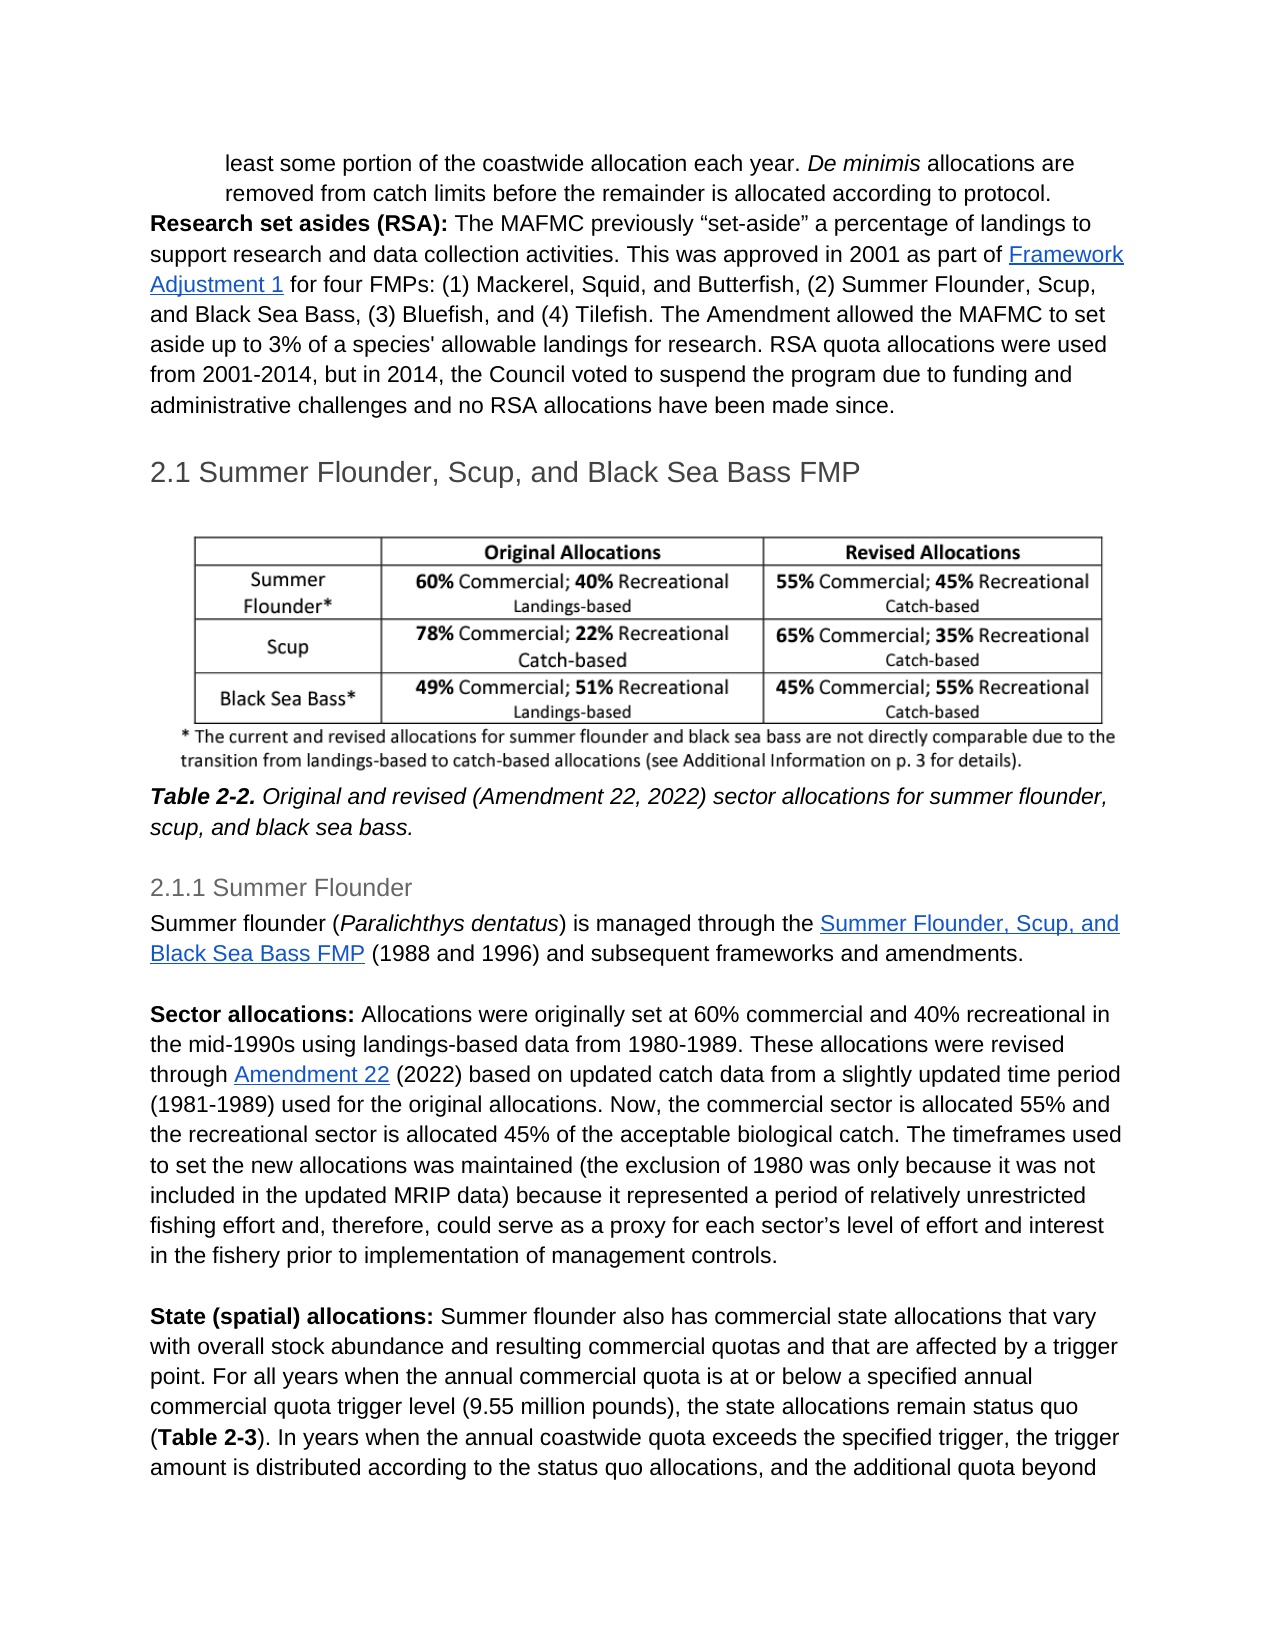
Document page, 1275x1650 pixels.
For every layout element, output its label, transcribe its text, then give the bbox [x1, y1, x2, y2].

subtitle 2.1 Summer Flounder, Scup, and Black Sea Bass FMP [150, 455, 1125, 489]
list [187, 150, 1125, 207]
text Summer flounder (Paralichthys dentatus) is managed through the Summer Flounder, Scup, and Black Sea Bass FMP (1988 and 1996) and subsequent frameworks and amendments. [150, 910, 1125, 966]
text Sector allocations: Allocations were originally set at 60% commercial and 40% recreational in the mid-1990s using landings-based data from 1980-1989. These allocations were revised through Amendment 22 (2022) based on updated catch data from a slightly updated time period (1981-1989) used for the original allocations. Now, the commercial sector is allocated 55% and the recreational sector is allocated 45% of the acceptable biological catch. The timeframes used to set the new allocations was maintained (the exclusion of 1980 was only because it was not included in the updated MRIP data) because it represented a period of relatively unrestricted fishing effort and, therefore, could serve as a proxy for each sector’s level of effort and interest in the fishery prior to implementation of management controls. [150, 1001, 1125, 1268]
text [150, 1303, 1125, 1480]
picture [150, 527, 1125, 780]
text Research set asides (RSA): The MAFMC previously “set-aside” a percentage of landings to support research and data collection activities. This was approved in 2001 as part of Framework Adjustment 1 for four FMPs: (1) Mackerel, Squid, and Butterfish, (2) Summer Flounder, Scup, and Black Sea Bass, (3) Bluefish, and (4) Tilefish. The Amendment allowed the MAFMC to set aside up to 3% of a species' allowable landings for research. RSA quota allocations were used from 2001-2014, but in 2014, the Council voted to suspend the program due to funding and administrative challenges and no RSA allocations have been made since. [150, 210, 1125, 418]
text Table 2-2. Original and revised (Amendment 22, 2022) sector allocations for summer flounder, scup, and black sea bass. [150, 783, 1125, 840]
subtitle 2.1.1 Summer Flounder [150, 873, 1125, 902]
